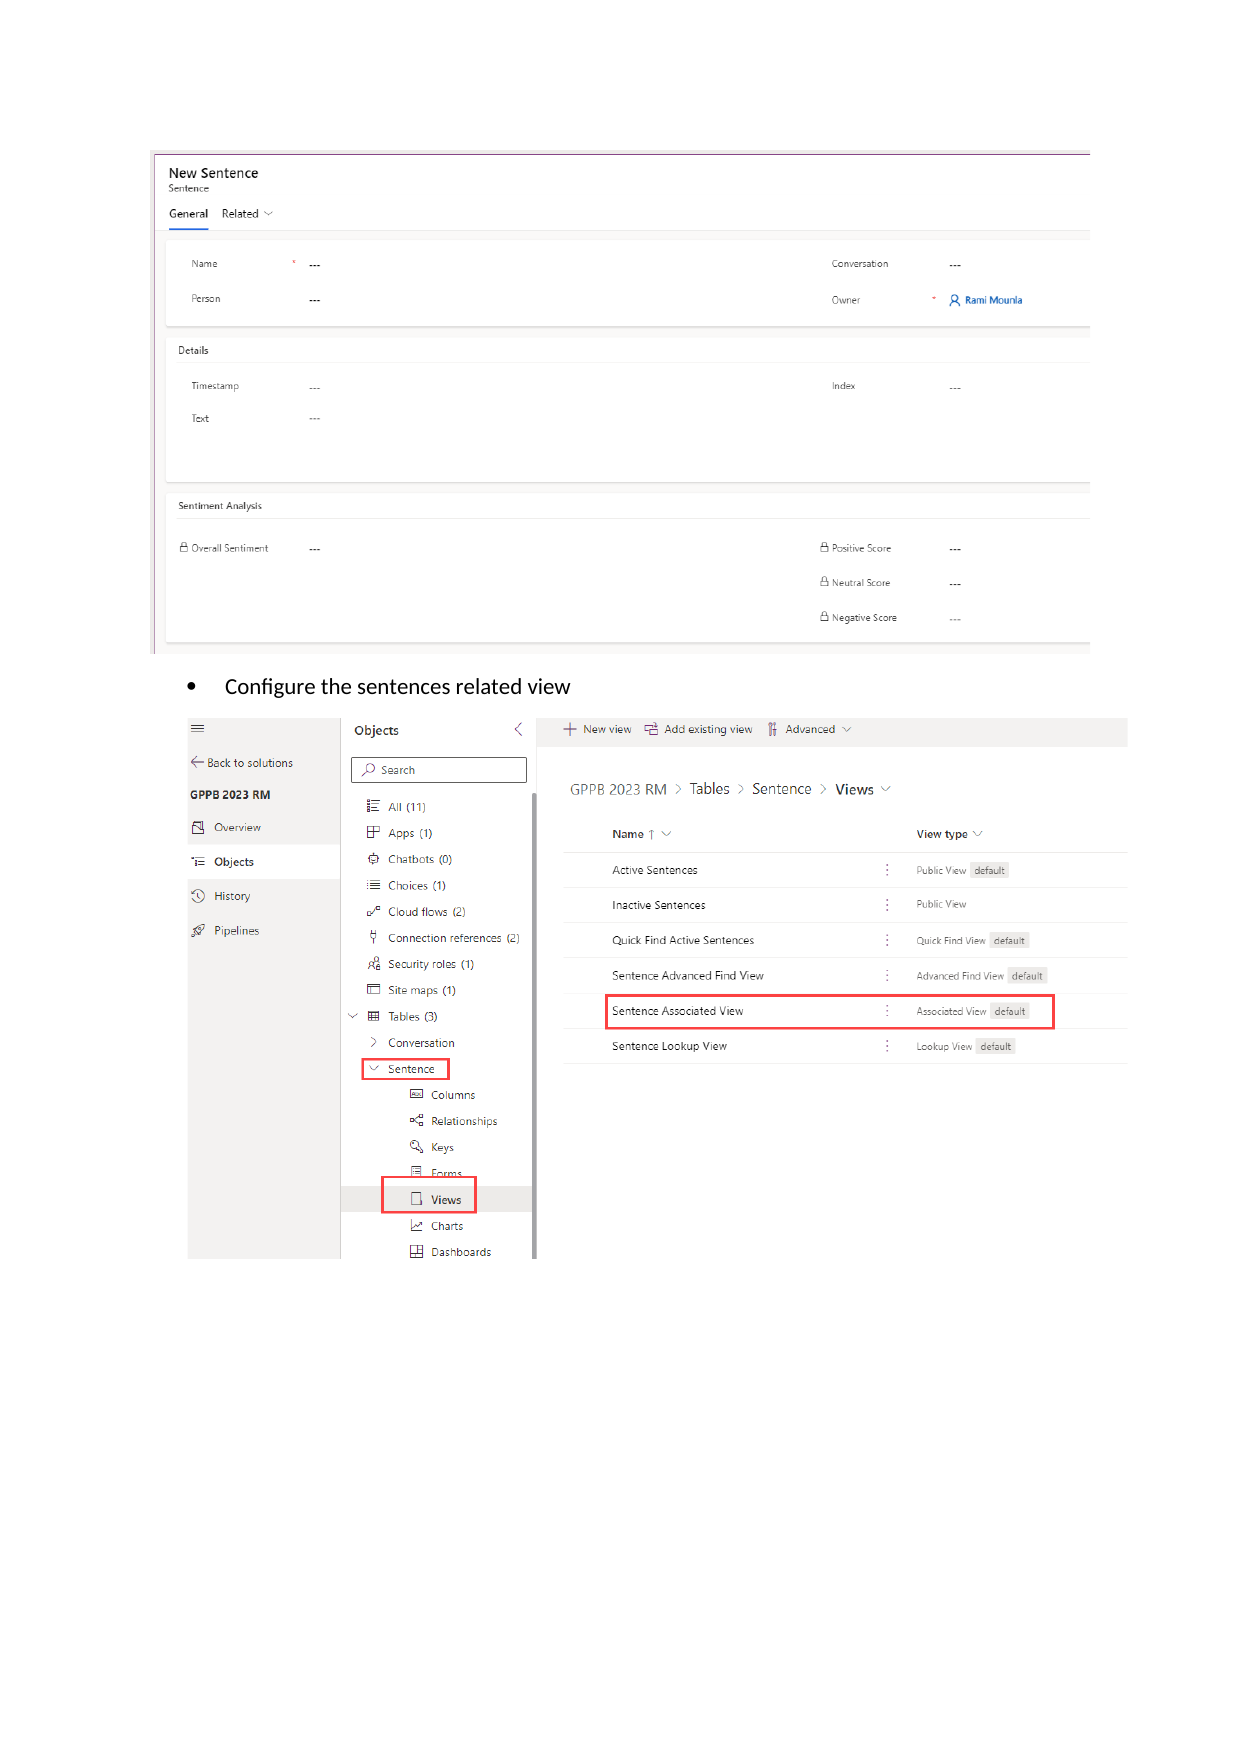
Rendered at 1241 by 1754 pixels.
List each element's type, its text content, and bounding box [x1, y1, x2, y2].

picture [150, 150, 1091, 654]
list Configure the sentences related view [187, 672, 1090, 700]
picture [187, 718, 1128, 1259]
